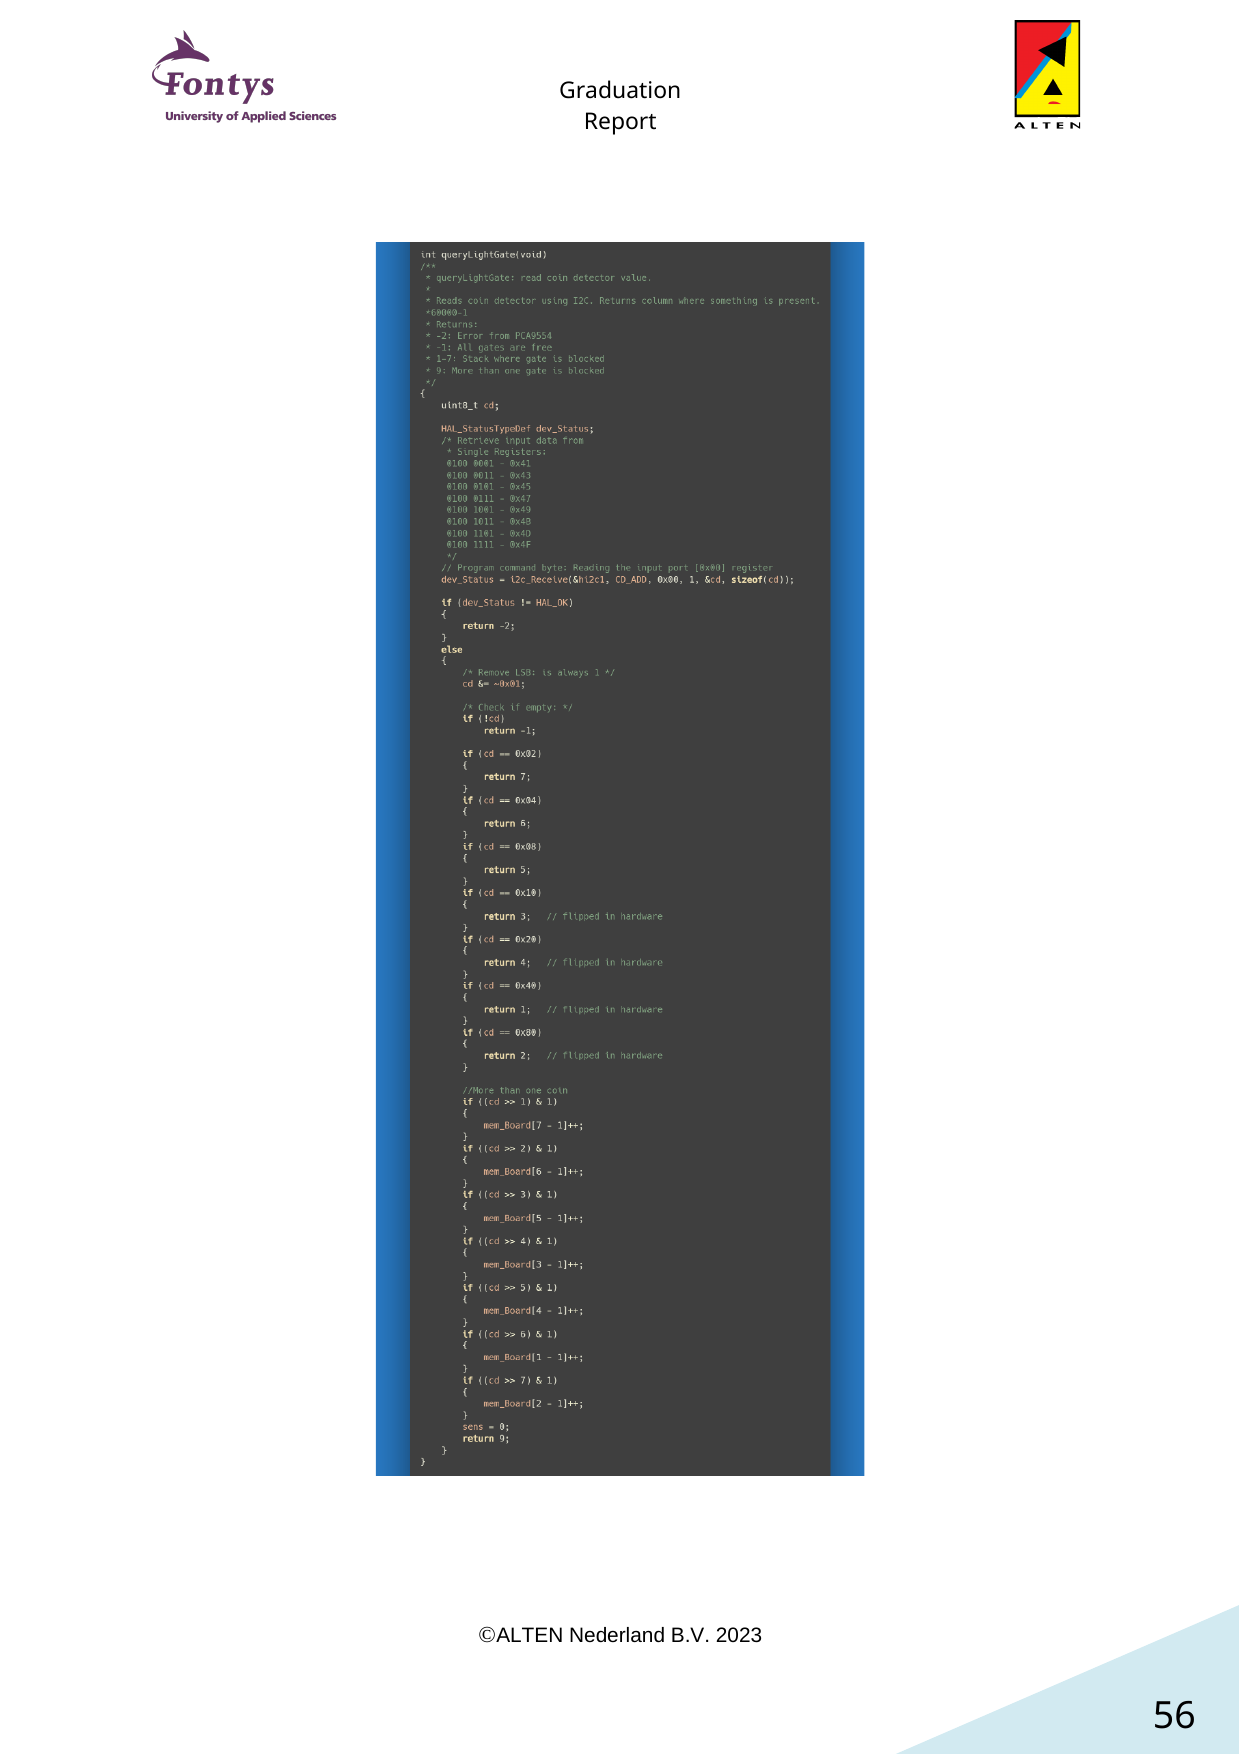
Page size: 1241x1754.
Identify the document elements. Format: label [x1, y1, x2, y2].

picture [375, 242, 865, 1476]
picture [1014, 20, 1080, 129]
picture [150, 28, 338, 124]
